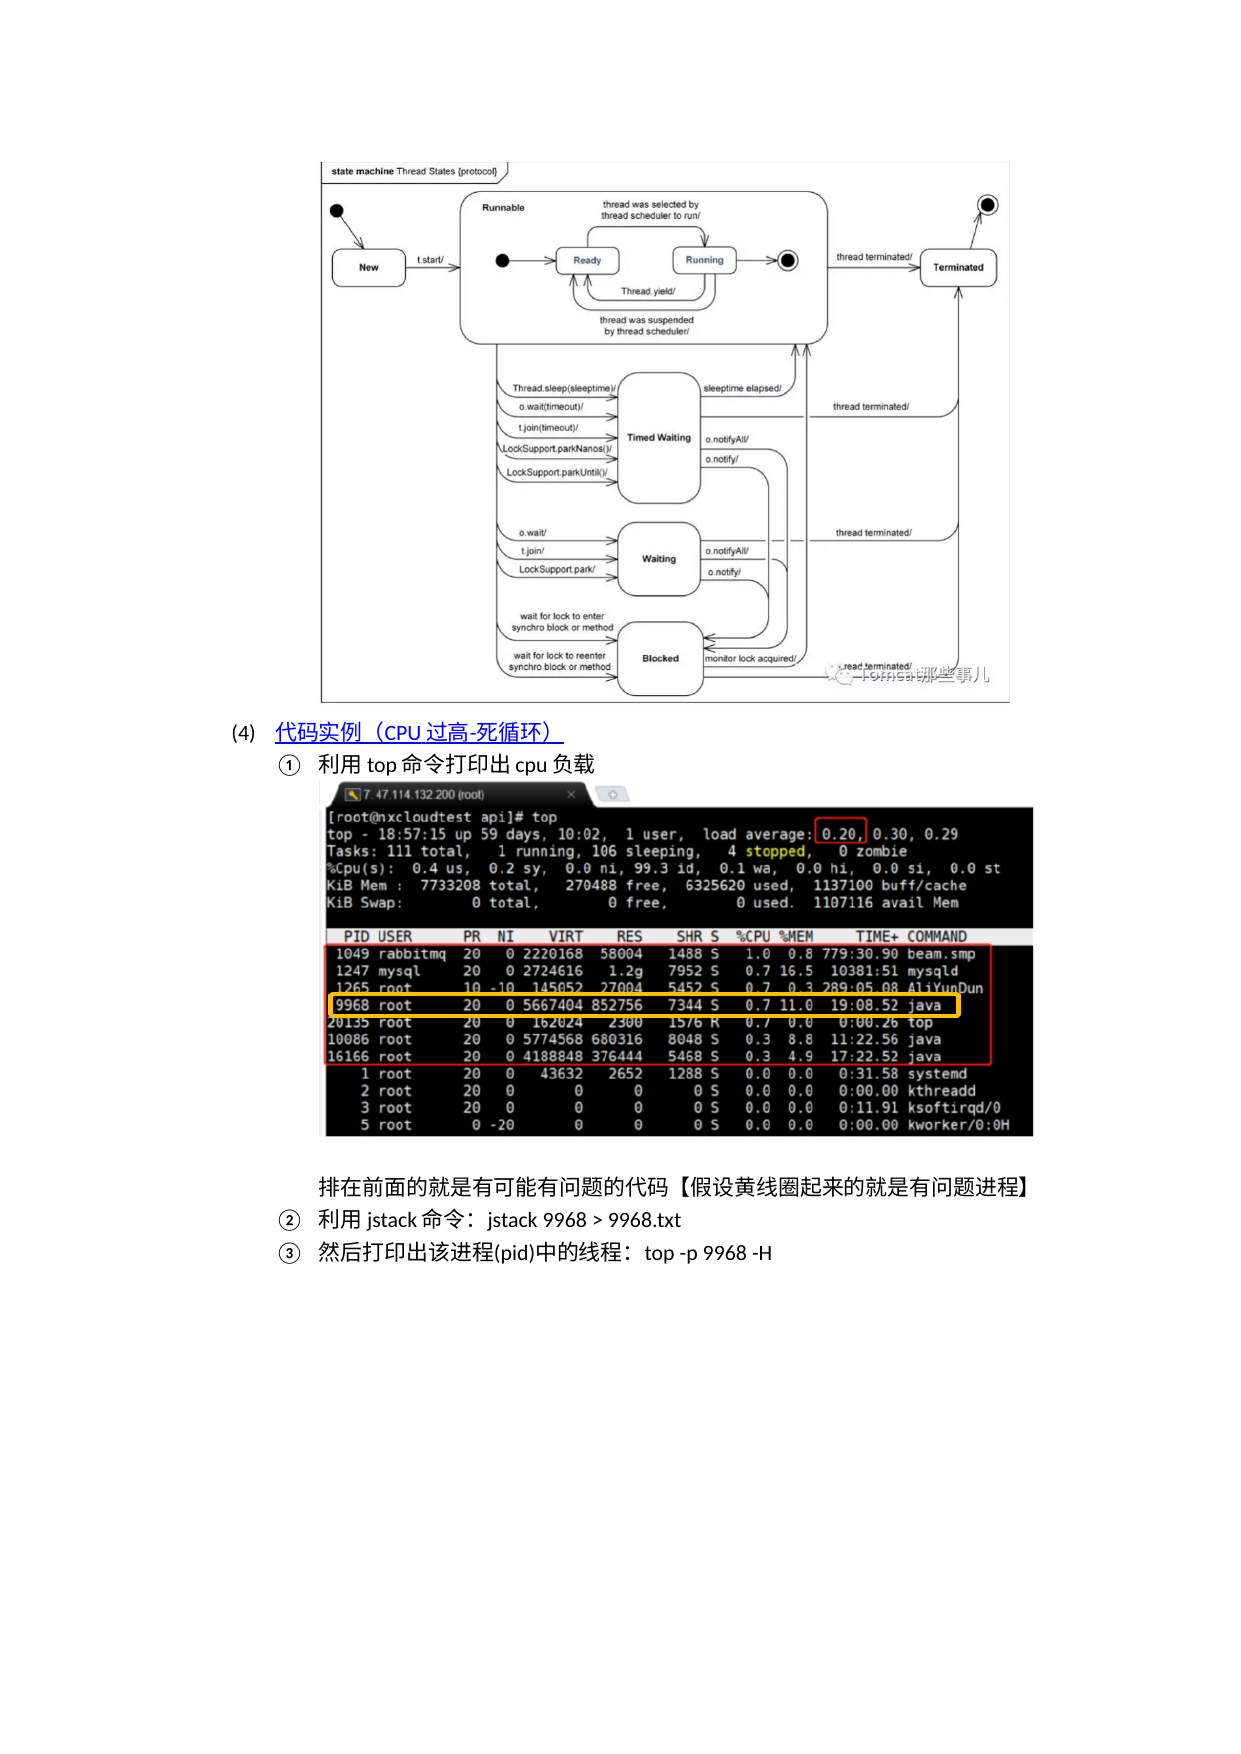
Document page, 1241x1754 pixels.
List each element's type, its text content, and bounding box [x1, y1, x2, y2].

picture [318, 162, 1010, 705]
picture [318, 779, 1037, 1143]
list 代码实例（CPU过高-死循环） [231, 714, 1053, 747]
list 利用jstack命令：jstack 9968 > 9968.txt [275, 1202, 1053, 1234]
list 排在前面的就是有可能有问题的代码【假设黄线圈起来的就是有问题进程】 [319, 1169, 1053, 1202]
list 利用top命令打印出cpu负载 [275, 747, 1053, 779]
list 然后打印出该进程(pid)中的线程：top -p 9968 -H [275, 1234, 1053, 1267]
